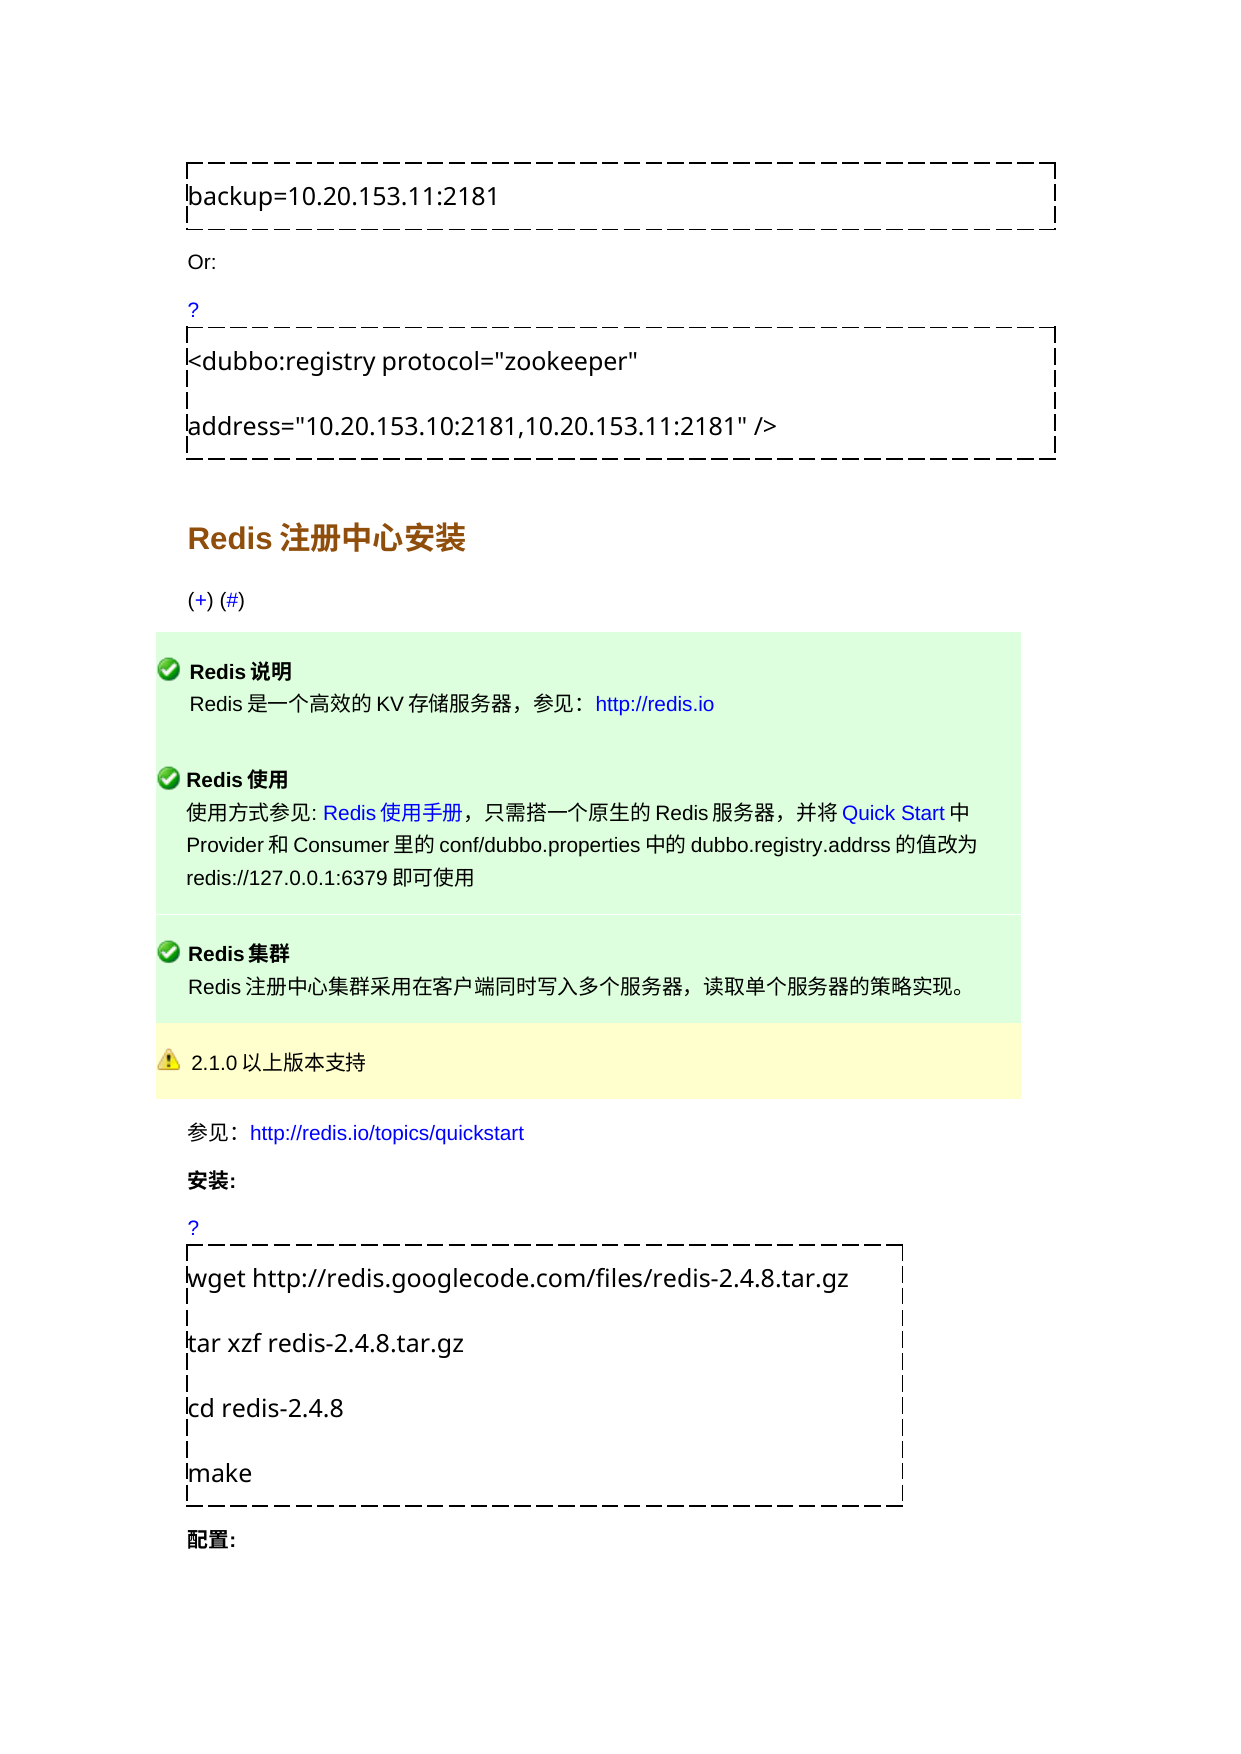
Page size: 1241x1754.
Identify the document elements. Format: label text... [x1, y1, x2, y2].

table_header [156, 632, 189, 741]
table_header [156, 915, 188, 1023]
table_header Redis说明 Redis是一个高效的KV存储服务器，参见：http://redis.io [189, 632, 1021, 741]
table_header <dubbo:registry protocol="zookeeper" address="10.20.153.10:2181,10.20.153.11:2181" /> [187, 326, 1055, 458]
picture [156, 656, 182, 683]
table_cell 2.1.0以上版本支持 [191, 1023, 1021, 1099]
text ? [187, 1211, 1053, 1244]
text 安装: [187, 1163, 1053, 1196]
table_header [187, 162, 1055, 228]
picture [156, 939, 182, 965]
table_cell [156, 1023, 191, 1099]
text Redis注册中心安装 [187, 503, 1053, 568]
text Or: [187, 246, 1053, 278]
picture [156, 765, 182, 792]
table_header wget http://redis.googlecode.com/files/redis-2.4.8.tar.gz tar xzf redis-2.4.8.tar.gz cd redis-2.4.8 make [187, 1244, 902, 1505]
text 参见：http://redis.io/topics/quickstart [187, 1115, 1053, 1148]
text (+) (#) [187, 584, 1053, 616]
table_cell [156, 741, 186, 914]
table_cell Redis使用 使用方式参见: Redis使用手册，只需搭一个原生的Redis服务器，并将Quick Start中Provider和Consumer里的conf/dubbo.properties中的dubbo.registry.addrss的值改为redis://127.0.0.1:6379即可使用 [186, 741, 1021, 914]
text 配置: [187, 1523, 1053, 1555]
table_header Redis集群 Redis注册中心集群采用在客户端同时写入多个服务器，读取单个服务器的策略实现。 [188, 915, 1021, 1023]
text ? [187, 294, 1053, 326]
picture [156, 1048, 182, 1074]
